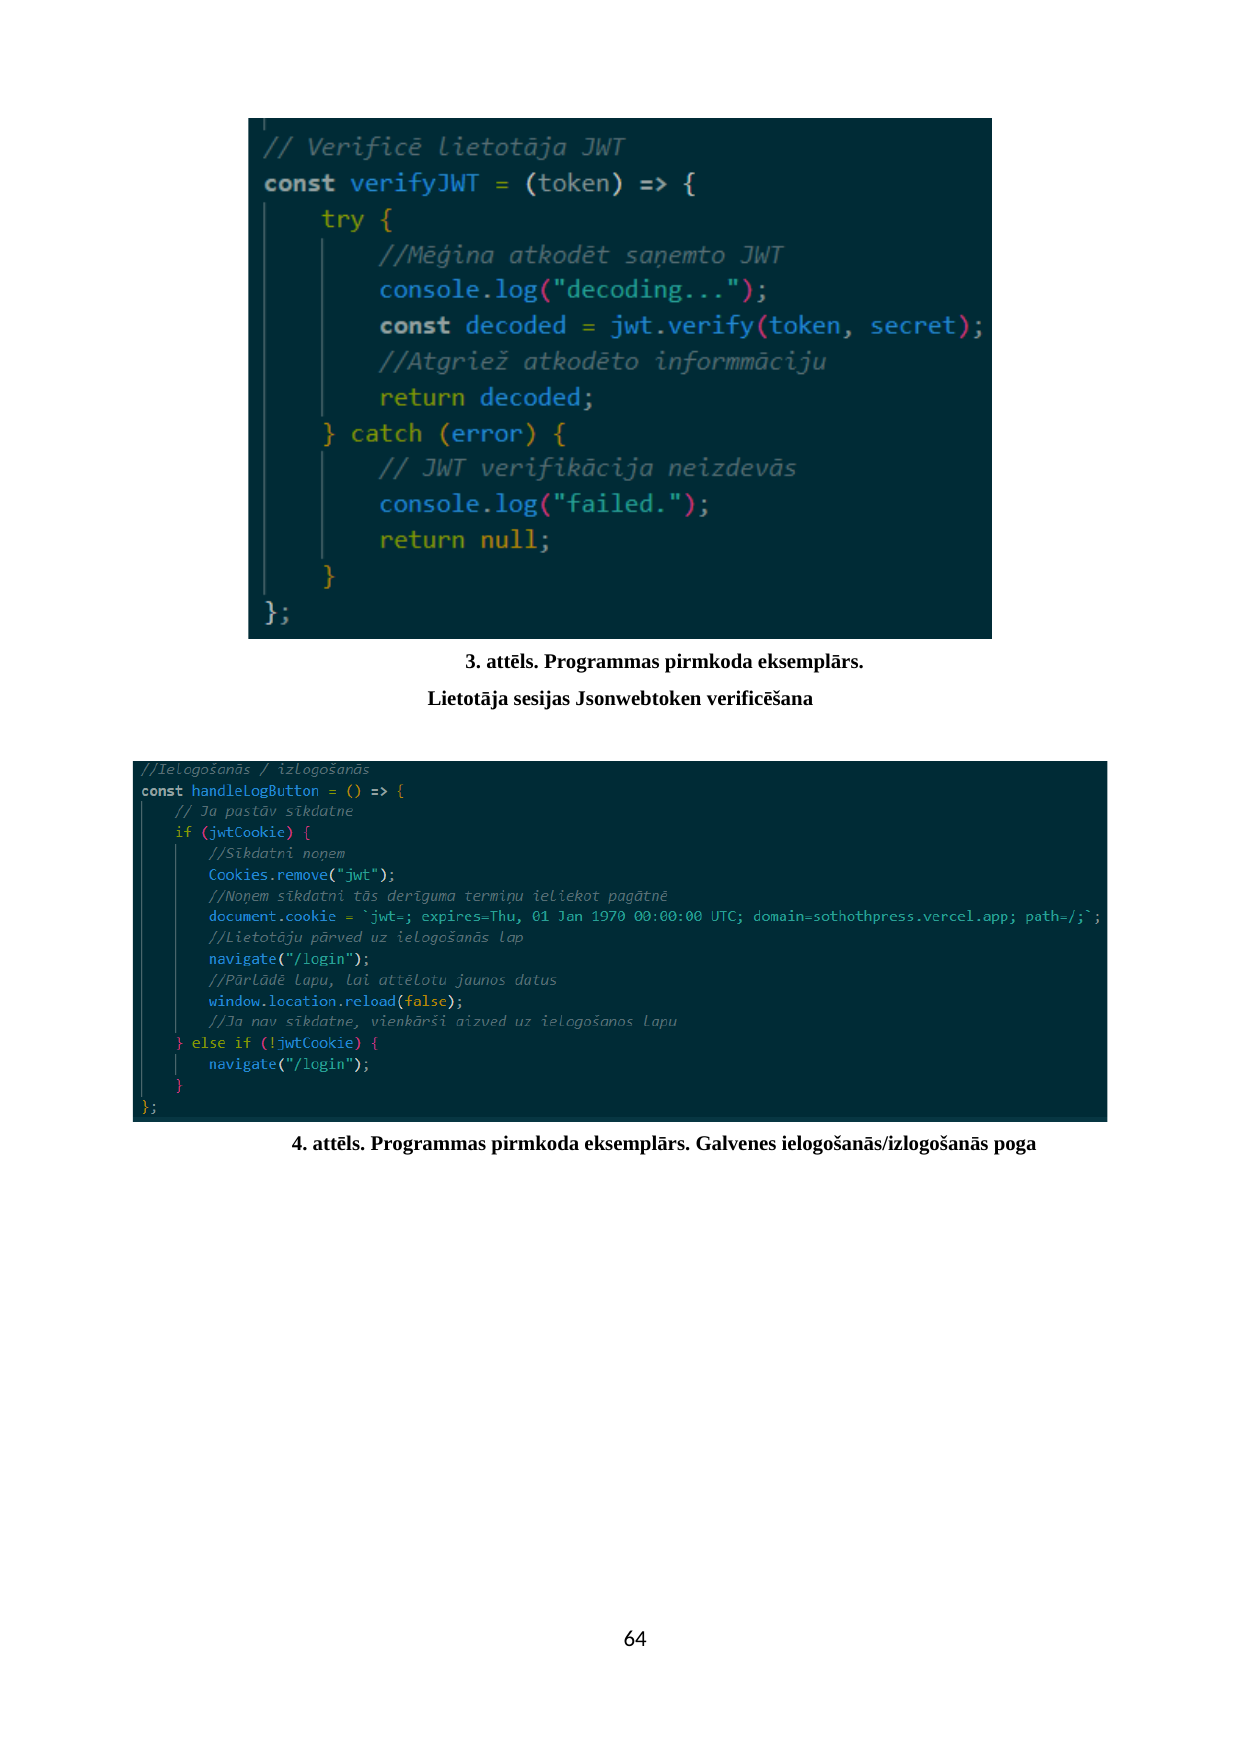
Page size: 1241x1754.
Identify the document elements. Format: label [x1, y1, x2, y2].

picture [381, 209, 391, 232]
picture [351, 429, 363, 441]
picture [585, 403, 591, 410]
picture [423, 393, 435, 405]
picture [323, 145, 333, 155]
picture [554, 351, 566, 369]
picture [411, 317, 451, 333]
picture [788, 357, 796, 369]
picture [648, 494, 652, 512]
picture [683, 322, 710, 333]
picture [553, 394, 572, 405]
picture [758, 315, 766, 338]
picture [365, 137, 380, 160]
picture [541, 279, 549, 302]
picture [614, 173, 621, 196]
picture [713, 358, 719, 369]
picture [425, 353, 435, 369]
picture [481, 536, 508, 548]
picture [445, 286, 451, 297]
picture [640, 503, 647, 512]
picture [439, 247, 451, 268]
picture [511, 430, 516, 441]
picture [467, 316, 493, 333]
picture [528, 297, 537, 302]
picture [627, 251, 637, 263]
picture [599, 287, 607, 297]
picture [525, 357, 537, 369]
picture [409, 143, 421, 155]
picture [613, 464, 622, 476]
picture [641, 251, 653, 263]
picture [583, 179, 594, 191]
picture [267, 611, 277, 624]
picture [267, 601, 272, 610]
picture [526, 423, 535, 446]
picture [583, 285, 594, 297]
picture [596, 139, 612, 155]
picture [355, 143, 362, 155]
picture [498, 279, 504, 297]
picture [727, 315, 739, 333]
picture [365, 179, 378, 191]
picture [509, 286, 522, 297]
picture [381, 179, 386, 191]
picture [403, 286, 421, 297]
picture [758, 295, 765, 302]
picture [381, 500, 391, 511]
picture [614, 138, 625, 155]
picture [686, 494, 694, 516]
picture [945, 317, 950, 333]
picture [525, 143, 537, 155]
picture [597, 357, 609, 369]
picture [556, 464, 564, 476]
picture [583, 138, 594, 155]
picture [442, 175, 448, 191]
picture [453, 430, 464, 441]
picture [757, 464, 763, 476]
picture [698, 357, 710, 369]
picture [772, 358, 779, 369]
picture [383, 245, 394, 261]
picture [428, 500, 451, 511]
picture [670, 357, 682, 369]
picture [872, 322, 879, 328]
picture [656, 285, 666, 297]
picture [784, 322, 789, 333]
picture [756, 247, 769, 263]
picture [684, 464, 696, 476]
picture [658, 357, 665, 369]
picture [497, 357, 507, 369]
picture [497, 464, 508, 476]
picture [408, 389, 421, 405]
picture [132, 1118, 1108, 1122]
picture [383, 143, 391, 155]
picture [477, 430, 487, 441]
picture [380, 321, 408, 333]
picture [495, 322, 501, 333]
picture [380, 458, 393, 479]
picture [381, 364, 386, 372]
picture [583, 351, 596, 369]
picture [511, 394, 516, 405]
picture [408, 353, 421, 369]
picture [598, 464, 609, 476]
picture [527, 173, 535, 196]
picture [670, 493, 680, 499]
picture [553, 316, 565, 333]
picture [394, 245, 408, 266]
picture [351, 179, 364, 191]
picture [524, 500, 536, 516]
picture [379, 425, 392, 441]
picture [641, 464, 653, 476]
picture [554, 245, 582, 263]
picture [440, 137, 447, 155]
picture [525, 529, 536, 548]
picture [642, 317, 647, 333]
picture [396, 179, 406, 191]
picture [467, 251, 494, 263]
picture [670, 246, 710, 263]
picture [321, 210, 364, 232]
picture [670, 464, 682, 476]
picture [554, 143, 566, 155]
picture [626, 357, 638, 369]
picture [525, 286, 529, 301]
picture [427, 459, 436, 474]
picture [483, 139, 494, 155]
picture [495, 430, 508, 441]
picture [526, 246, 538, 263]
picture [554, 179, 563, 191]
picture [613, 353, 623, 369]
picture [264, 142, 275, 158]
picture [642, 285, 652, 297]
picture [278, 179, 321, 191]
picture [244, 915, 253, 920]
picture [395, 423, 421, 441]
picture [886, 322, 897, 333]
picture [567, 279, 580, 297]
picture [975, 331, 982, 338]
picture [569, 458, 580, 476]
picture [599, 500, 608, 512]
picture [467, 143, 479, 155]
picture [625, 322, 638, 333]
picture [670, 285, 682, 302]
picture [612, 280, 637, 297]
picture [685, 351, 698, 372]
picture [481, 388, 508, 405]
picture [471, 357, 477, 369]
picture [583, 251, 594, 263]
picture [812, 322, 833, 333]
picture [439, 393, 465, 405]
picture [575, 388, 579, 405]
picture [773, 246, 784, 263]
picture [728, 279, 738, 285]
picture [741, 322, 753, 338]
picture [770, 464, 783, 476]
picture [524, 394, 529, 405]
picture [669, 322, 681, 333]
picture [798, 357, 810, 374]
picture [456, 279, 460, 297]
picture [322, 174, 335, 191]
picture [541, 353, 551, 369]
picture [396, 143, 407, 155]
picture [539, 174, 551, 191]
picture [655, 251, 667, 263]
picture [569, 173, 580, 191]
picture [960, 315, 968, 338]
picture [324, 565, 334, 588]
picture [467, 430, 473, 441]
picture [533, 388, 550, 405]
picture [701, 509, 707, 516]
picture [394, 501, 399, 511]
picture [455, 143, 463, 155]
picture [265, 179, 277, 191]
picture [598, 246, 610, 263]
picture [511, 529, 522, 548]
picture [424, 500, 432, 505]
picture [386, 351, 394, 363]
picture [279, 137, 293, 158]
picture [365, 429, 378, 441]
picture [542, 494, 549, 516]
picture [845, 331, 851, 338]
picture [439, 536, 465, 548]
picture [496, 143, 508, 155]
picture [258, 827, 264, 836]
picture [543, 143, 549, 158]
picture [744, 279, 752, 302]
picture [627, 502, 636, 512]
picture [511, 139, 523, 155]
picture [813, 358, 826, 369]
picture [612, 322, 621, 338]
picture [381, 393, 407, 405]
picture [467, 500, 478, 511]
picture [510, 251, 522, 263]
picture [569, 497, 580, 512]
picture [916, 322, 927, 333]
picture [528, 464, 535, 476]
picture [509, 322, 522, 333]
picture [742, 464, 754, 474]
picture [684, 173, 694, 196]
picture [422, 179, 435, 195]
picture [583, 464, 595, 476]
picture [453, 357, 465, 369]
picture [727, 458, 740, 476]
picture [716, 464, 724, 469]
picture [412, 173, 422, 191]
picture [440, 423, 449, 446]
picture [338, 143, 350, 155]
picture [542, 545, 548, 552]
picture [438, 459, 466, 476]
picture [597, 179, 609, 191]
picture [928, 322, 941, 333]
picture [381, 531, 435, 548]
picture [455, 251, 463, 263]
picture [624, 464, 637, 480]
picture [394, 458, 408, 479]
picture [451, 175, 465, 191]
picture [726, 357, 768, 369]
picture [538, 458, 552, 480]
picture [717, 322, 721, 333]
picture [585, 500, 594, 512]
picture [553, 423, 565, 446]
picture [431, 286, 442, 297]
picture [483, 464, 494, 476]
picture [539, 245, 552, 263]
picture [509, 500, 522, 511]
picture [792, 315, 810, 333]
picture [456, 494, 460, 511]
picture [323, 423, 335, 446]
picture [309, 139, 322, 155]
picture [712, 251, 725, 263]
picture [568, 357, 580, 369]
picture [741, 246, 754, 263]
picture [381, 286, 386, 297]
picture [482, 358, 491, 369]
picture [467, 286, 478, 297]
picture [439, 357, 451, 374]
picture [400, 500, 421, 511]
picture [584, 504, 589, 512]
picture [525, 316, 550, 333]
picture [613, 493, 622, 512]
picture [700, 464, 708, 476]
picture [773, 317, 777, 333]
picture [836, 322, 840, 333]
picture [411, 246, 436, 263]
picture [787, 464, 796, 471]
picture [657, 177, 667, 191]
picture [900, 322, 905, 333]
picture [511, 464, 523, 476]
picture [282, 617, 288, 624]
picture [394, 286, 399, 297]
picture [394, 351, 408, 372]
